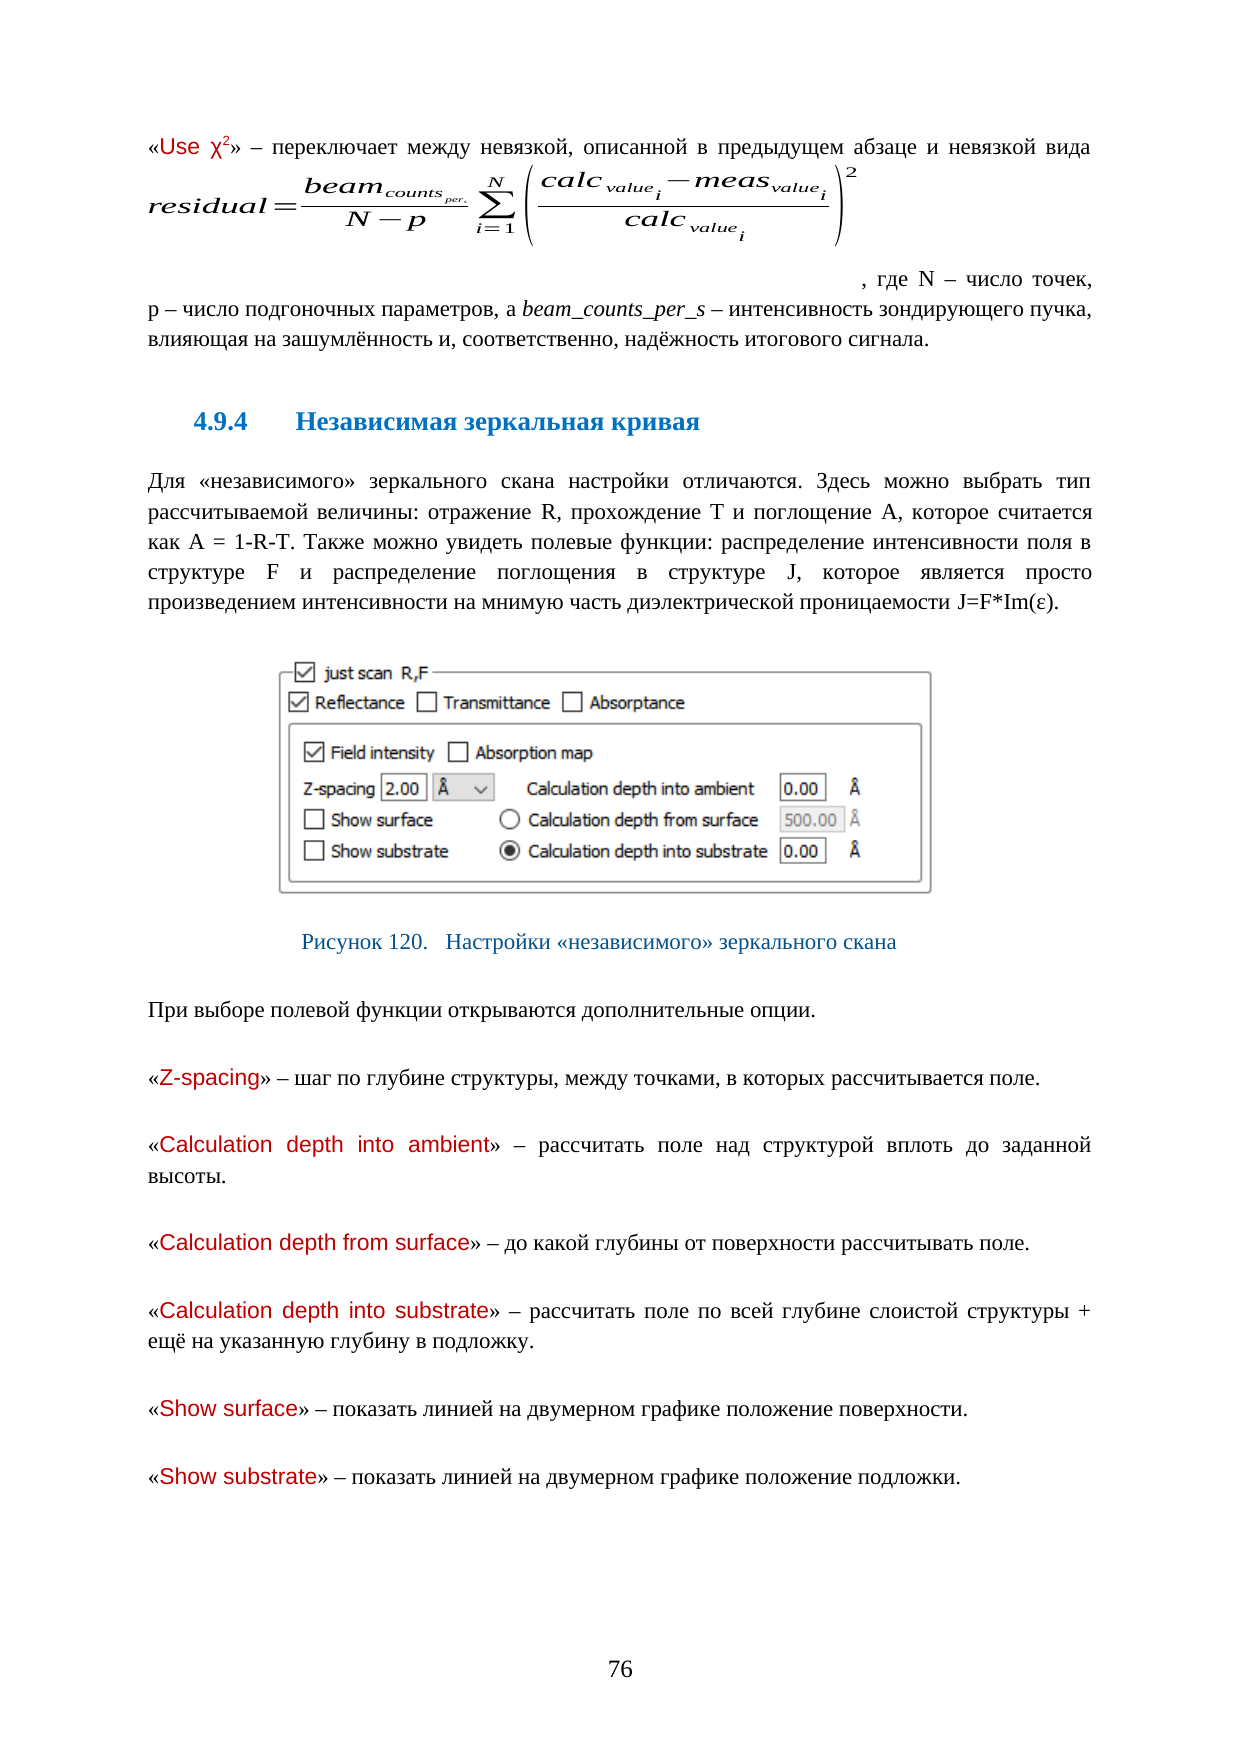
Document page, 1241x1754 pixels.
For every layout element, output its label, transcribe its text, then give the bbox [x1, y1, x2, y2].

text «Show surface» – показать линией на двумерном графике положение поверхности. [148, 1395, 1093, 1422]
text «Calculation depth from surface» – до какой глубины от поверхности рассчитывать поле. [148, 1229, 1093, 1256]
text «Calculation depth into ambient» – рассчитать поле над структурой вплоть до заданной высоты. [148, 1131, 1093, 1188]
text «Use χ2» – переключает между невязкой, описанной в предыдущем абзаце и невязкой вида , где N – число точек, p – число подгоночных параметров, a beam_counts_per_s – интенсивность зондирующего пучка, влияющая на зашумлённость и, соответственно, надёжность итогового сигнала. [148, 133, 1093, 351]
subtitle Независимая зеркальная кривая [193, 405, 1093, 436]
text «Show substrate» – показать линией на двумерном графике положение подложки. [148, 1463, 1093, 1490]
text При выборе полевой функции открываются дополнительные опции. [148, 996, 1093, 1022]
picture [273, 656, 938, 900]
text «Calculation depth into substrate» – рассчитать поле по всей глубине слоистой структуры + ещё на указанную глубину в подложку. [148, 1297, 1093, 1354]
text Для «независимого» зеркального скана настройки отличаются. Здесь можно выбрать тип рассчитываемой величины: отражение R, прохождение T и поглощение A, которое считается как A = 1-R-T. Также можно увидеть полевые функции: распределение интенсивности поля в структуре F и распределение поглощения в структуре J, которое является просто произведением интенсивности на мнимую часть диэлектрической проницаемости J=F*Im(ε). [148, 468, 1093, 615]
text «Z-spacing» – шаг по глубине структуры, между точками, в которых рассчитывается поле. [148, 1063, 1093, 1090]
